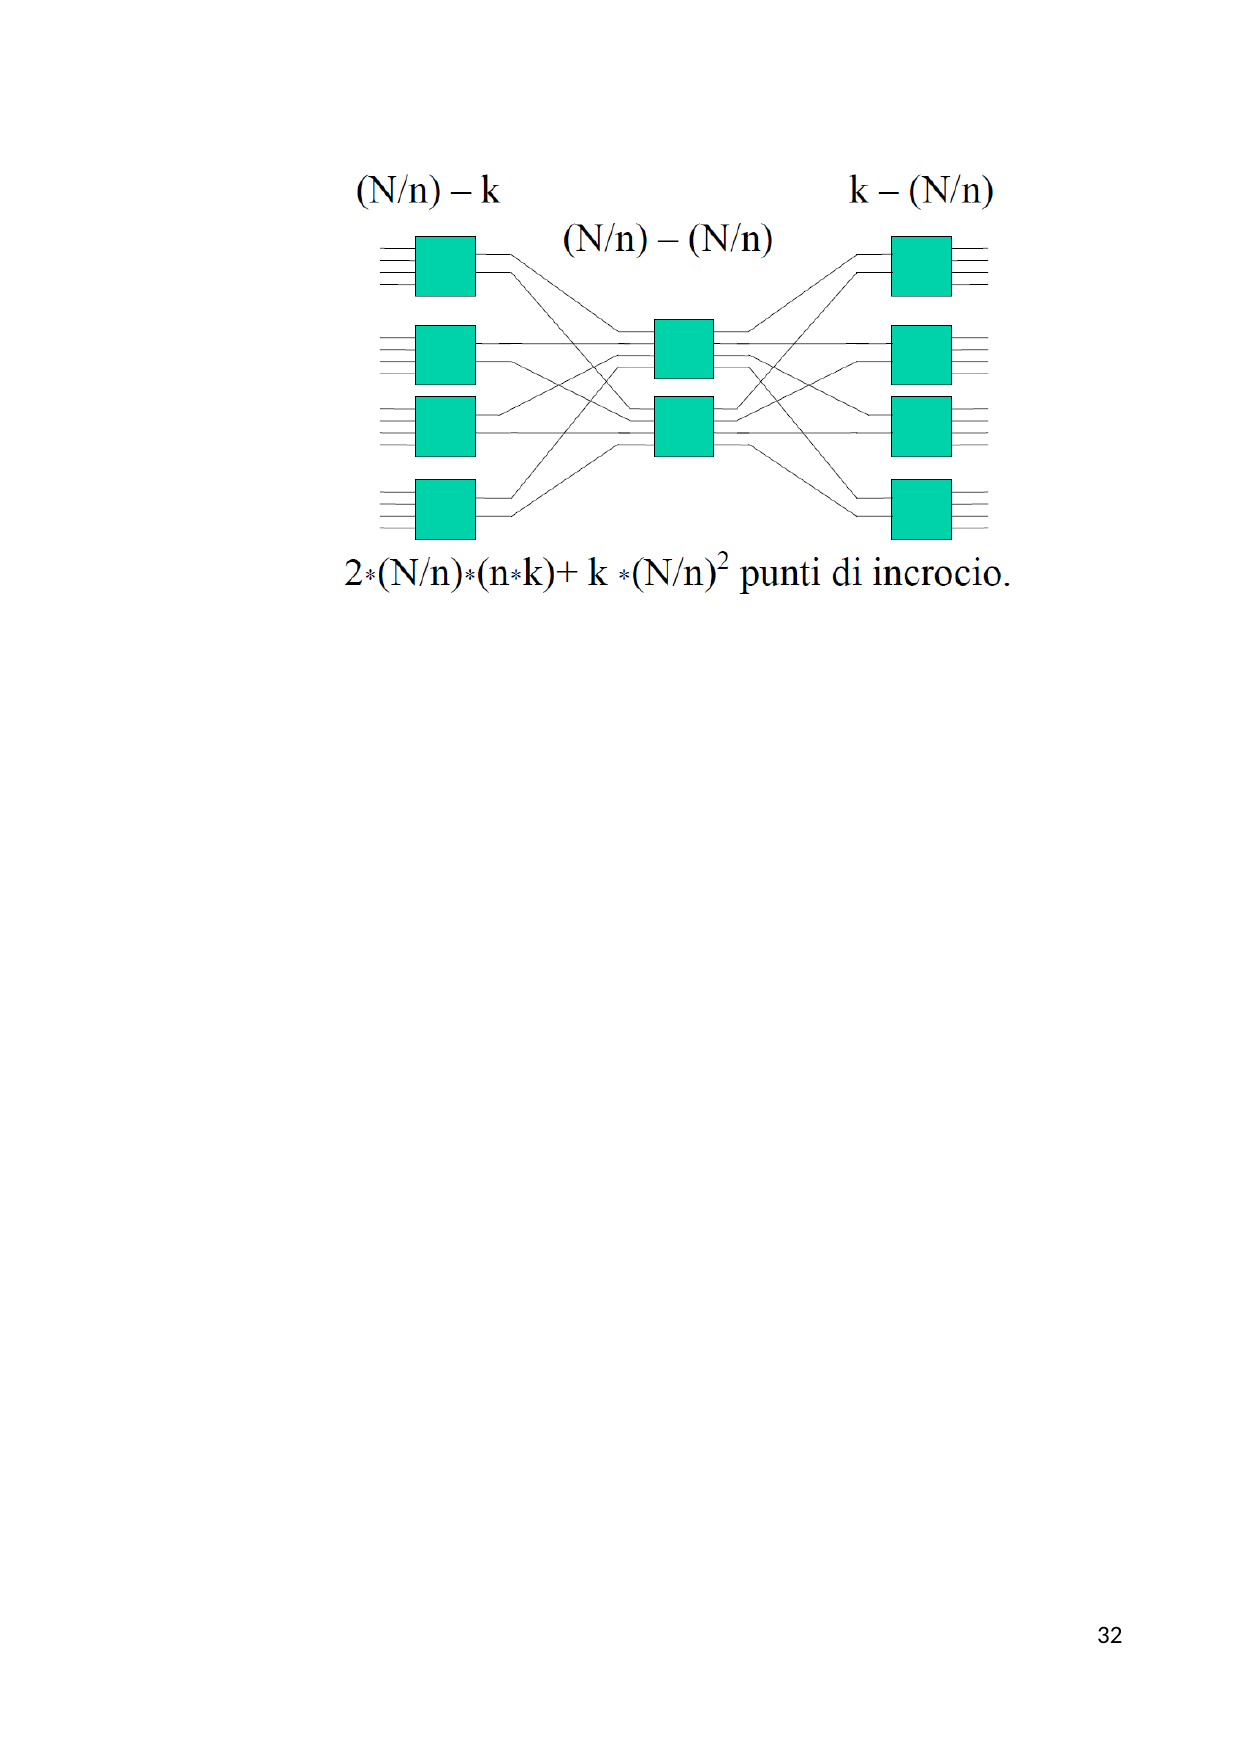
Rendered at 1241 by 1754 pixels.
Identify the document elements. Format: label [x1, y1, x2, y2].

picture [303, 147, 1086, 611]
